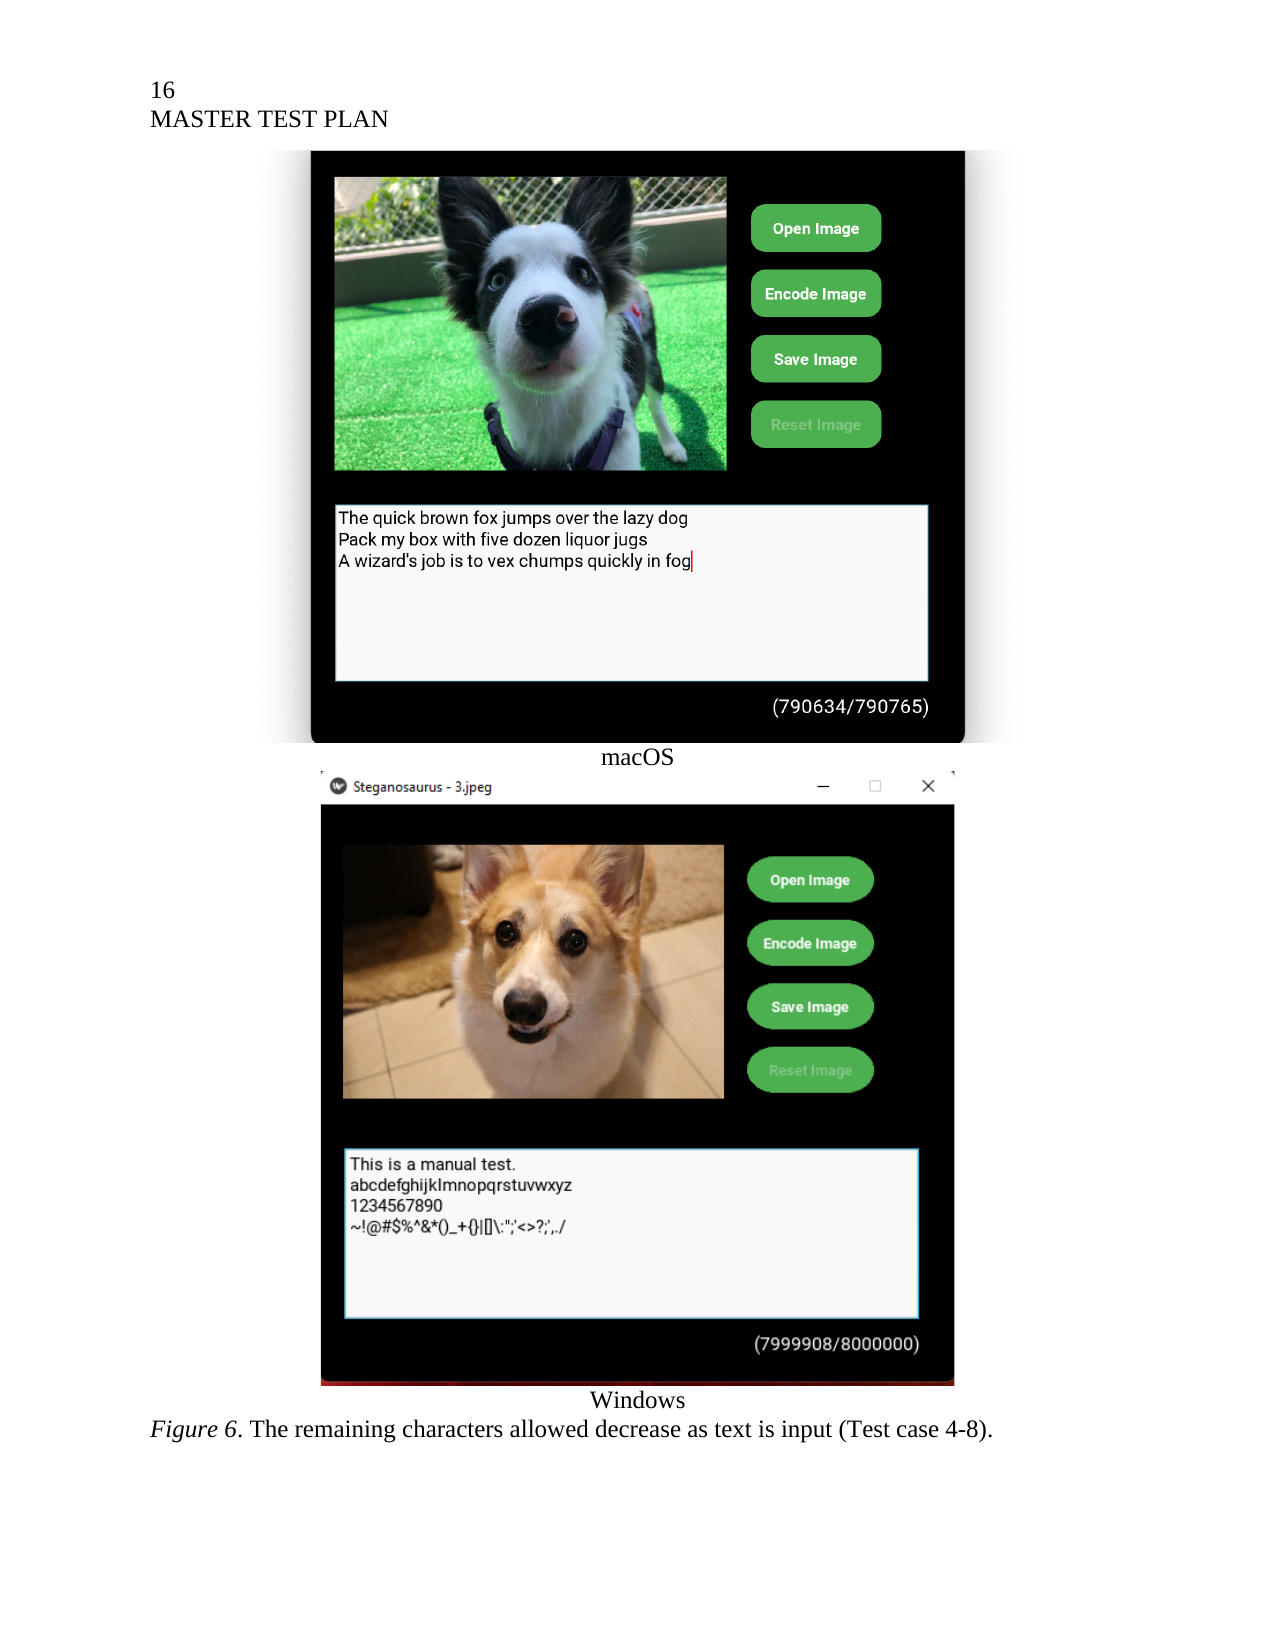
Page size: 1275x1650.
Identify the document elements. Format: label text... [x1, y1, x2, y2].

picture [320, 771, 955, 1386]
picture [244, 150, 1031, 743]
text Figure 6. The remaining characters allowed decrease as text is input (Test case 4-8). [150, 1414, 1125, 1443]
text macOS [150, 742, 1125, 771]
text Windows [150, 1385, 1125, 1414]
